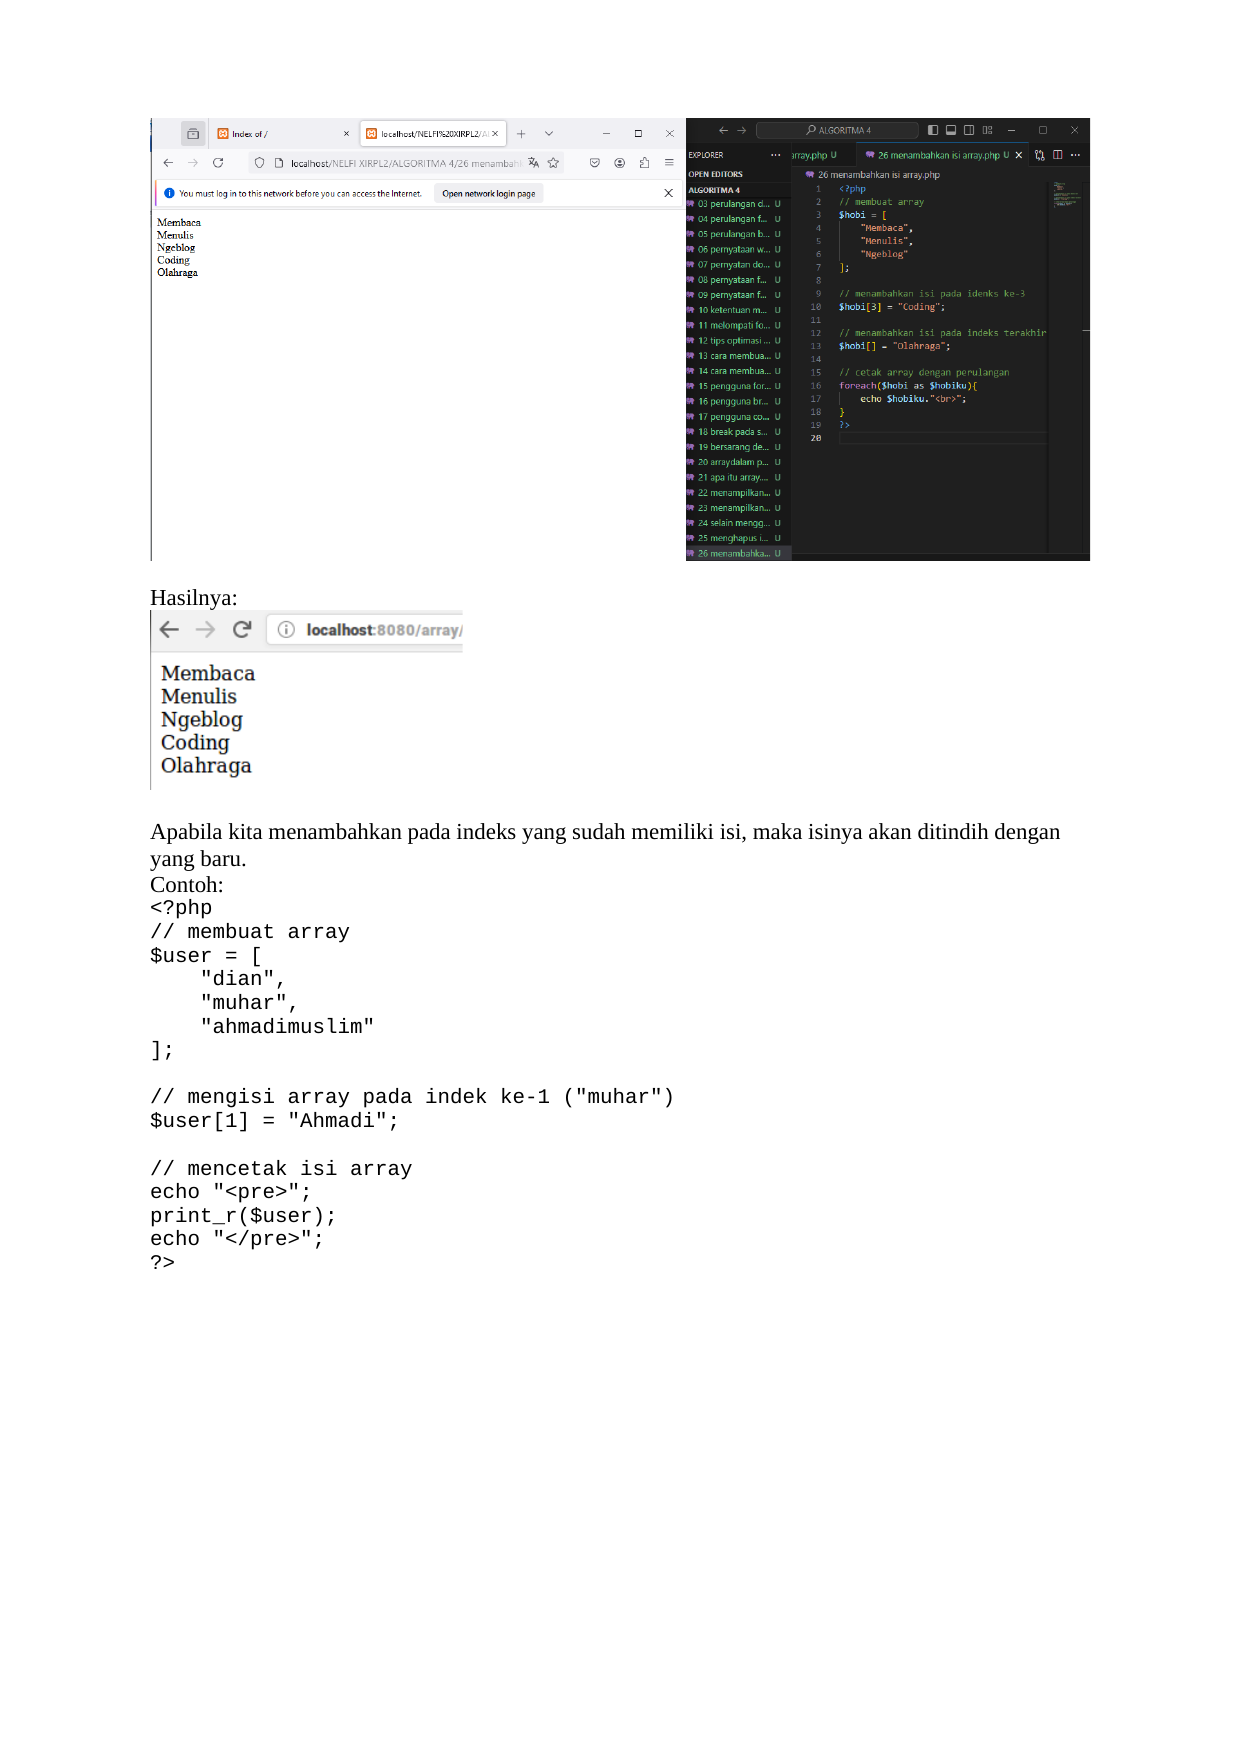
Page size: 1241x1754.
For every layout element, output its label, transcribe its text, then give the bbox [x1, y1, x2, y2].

text print_r($user); [150, 1205, 1090, 1228]
text ]; [150, 1039, 1090, 1063]
text "dian", [150, 968, 1090, 992]
text $user = [ [150, 945, 1090, 968]
text // membuat array [150, 921, 1090, 945]
text "ahmadimuslim" [150, 1016, 1090, 1039]
text ?> [150, 1252, 1090, 1276]
text // mencetak isi array [150, 1157, 1090, 1181]
text echo "<pre>"; [150, 1181, 1090, 1205]
picture [150, 610, 463, 790]
text echo "</pre>"; [150, 1228, 1090, 1252]
text Contoh: [150, 871, 1090, 897]
text // mengisi array pada indek ke-1 ("muhar") [150, 1087, 1090, 1110]
text "muhar", [150, 992, 1090, 1016]
text <?php [150, 897, 1090, 921]
text Hasilnya: [150, 584, 1090, 611]
text Apabila kita menambahkan pada indeks yang sudah memiliki isi, maka isinya akan ditindih dengan yang baru. [150, 818, 1090, 871]
text $user[1] = "Ahmadi"; [150, 1110, 1090, 1134]
picture [150, 118, 1091, 561]
